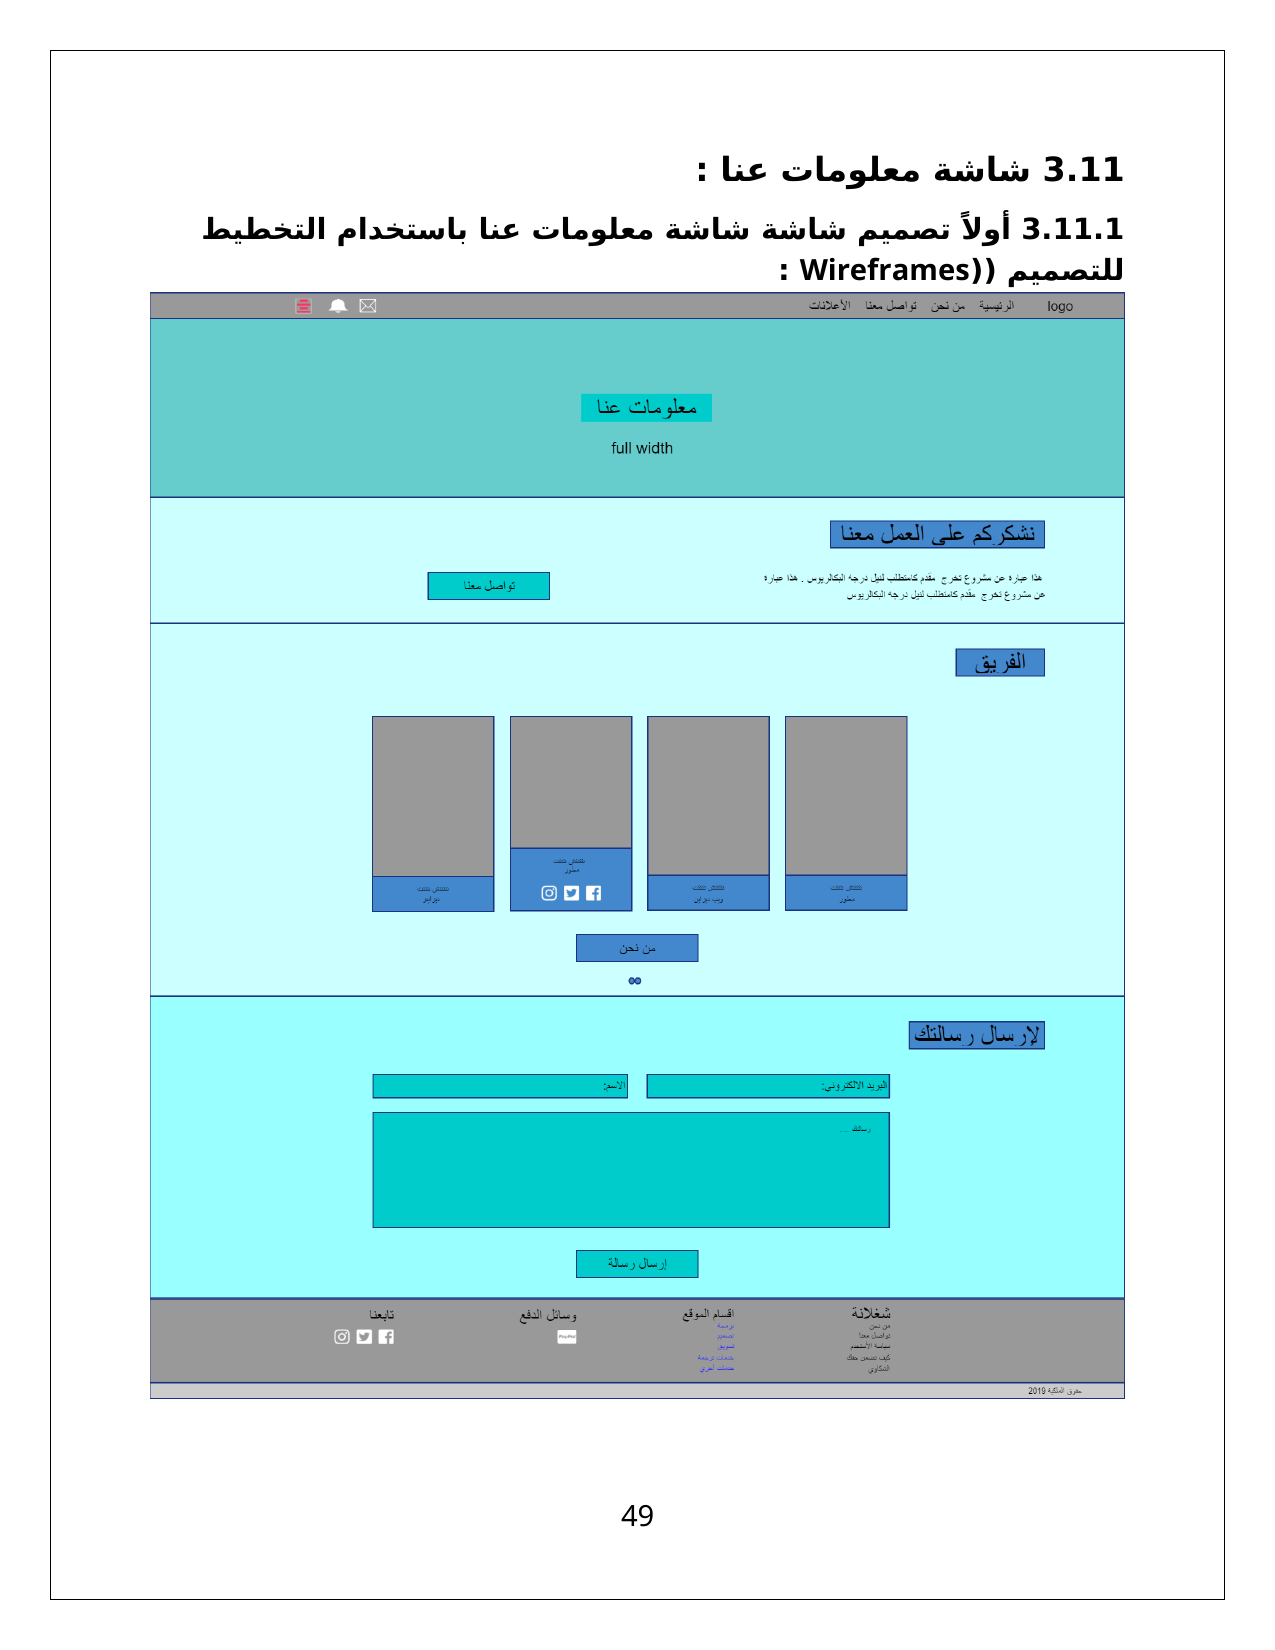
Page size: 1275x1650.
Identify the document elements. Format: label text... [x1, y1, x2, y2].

subtitle 3.11.1 أولاً تصميم شاشة شاشة معلومات عنا باستخدام التخطيط للتصميم ((Wireframes : [150, 213, 1124, 289]
subtitle 3.11 شاشة معلومات عنا : [150, 150, 1125, 189]
picture [150, 292, 1125, 1399]
